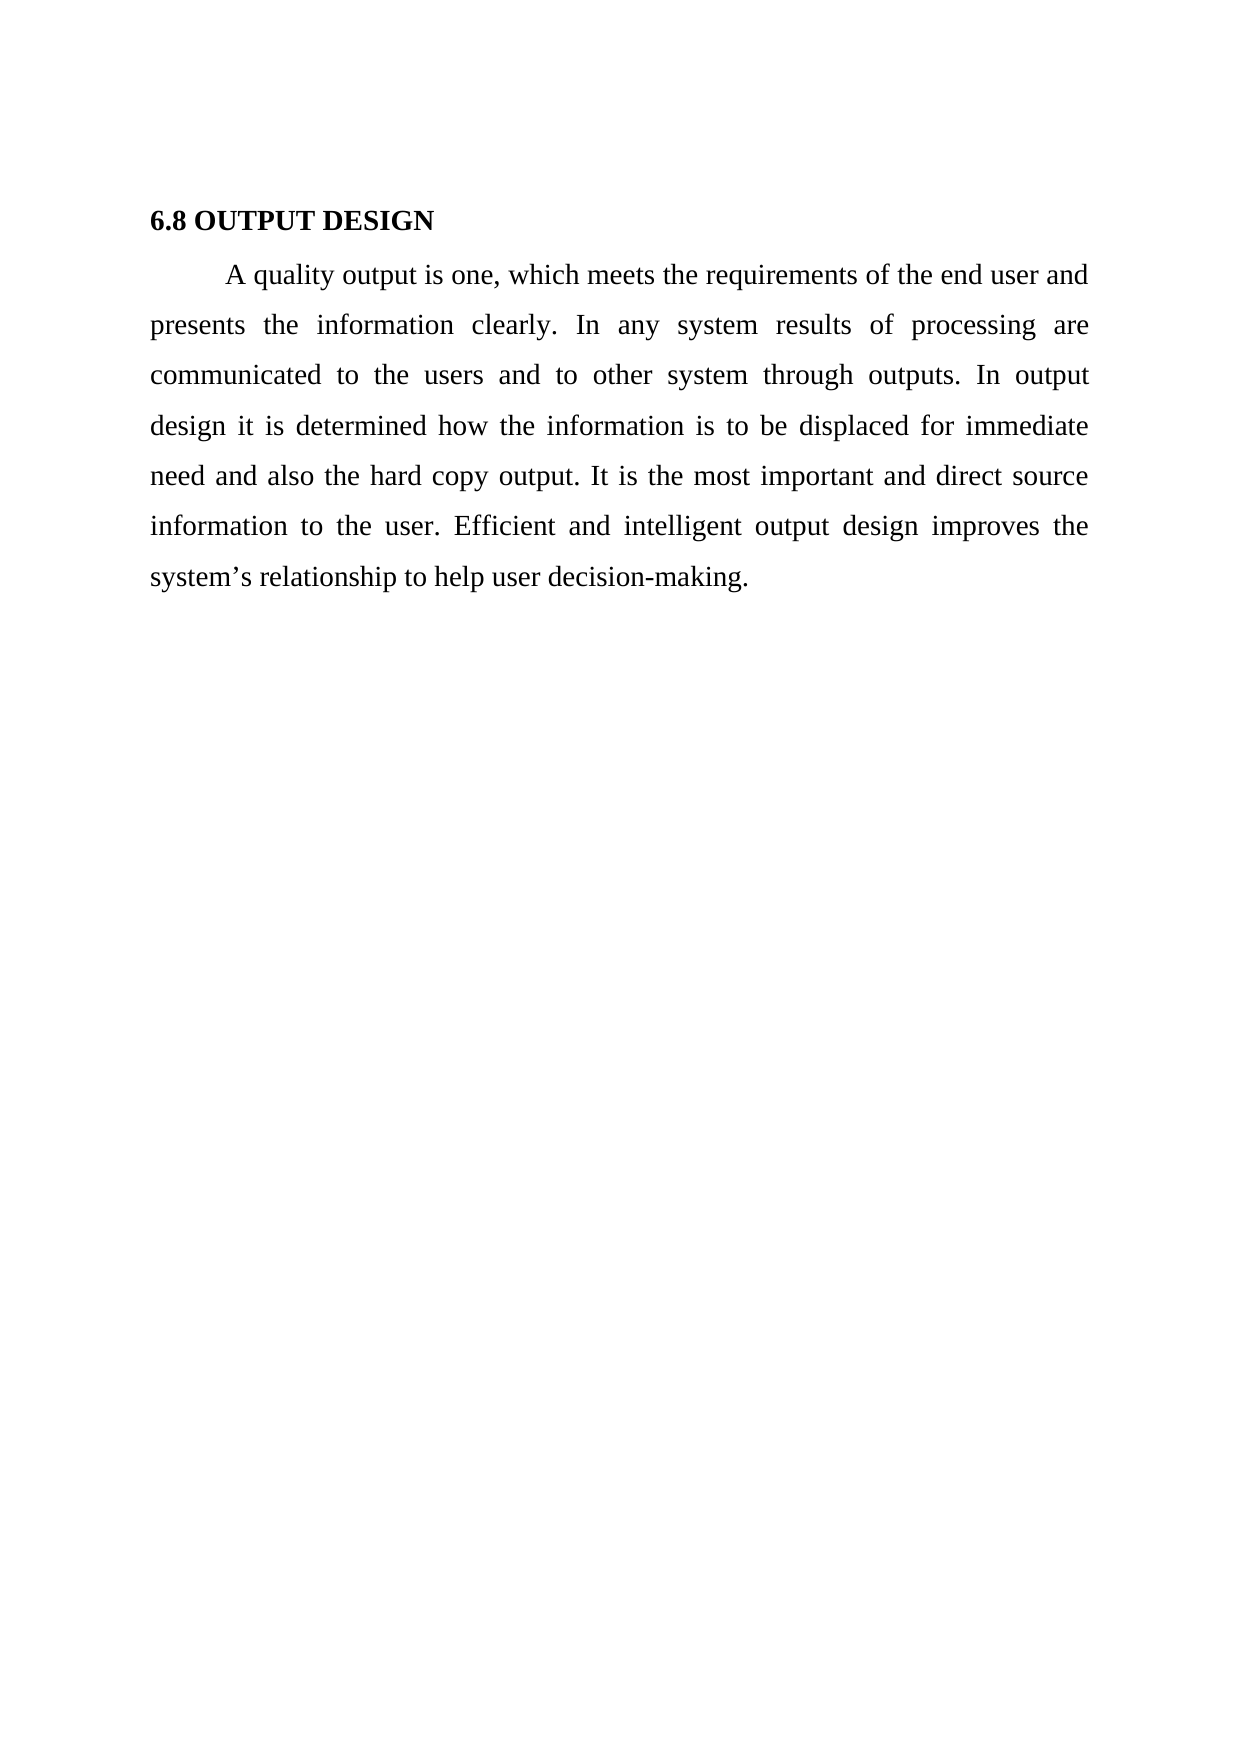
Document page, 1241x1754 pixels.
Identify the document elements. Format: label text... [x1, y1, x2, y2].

text 6.8 OUTPUT DESIGN [150, 203, 1090, 237]
text A quality output is one, which meets the requirements of the end user and presents the information clearly. In any system results of processing are communicated to the users and to other system through outputs. In output design it is determined how the information is to be displaced for immediate need and also the hard copy output. It is the most important and direct source information to the user. Efficient and intelligent output design improves the system’s relationship to help user decision-making. [150, 257, 1090, 592]
